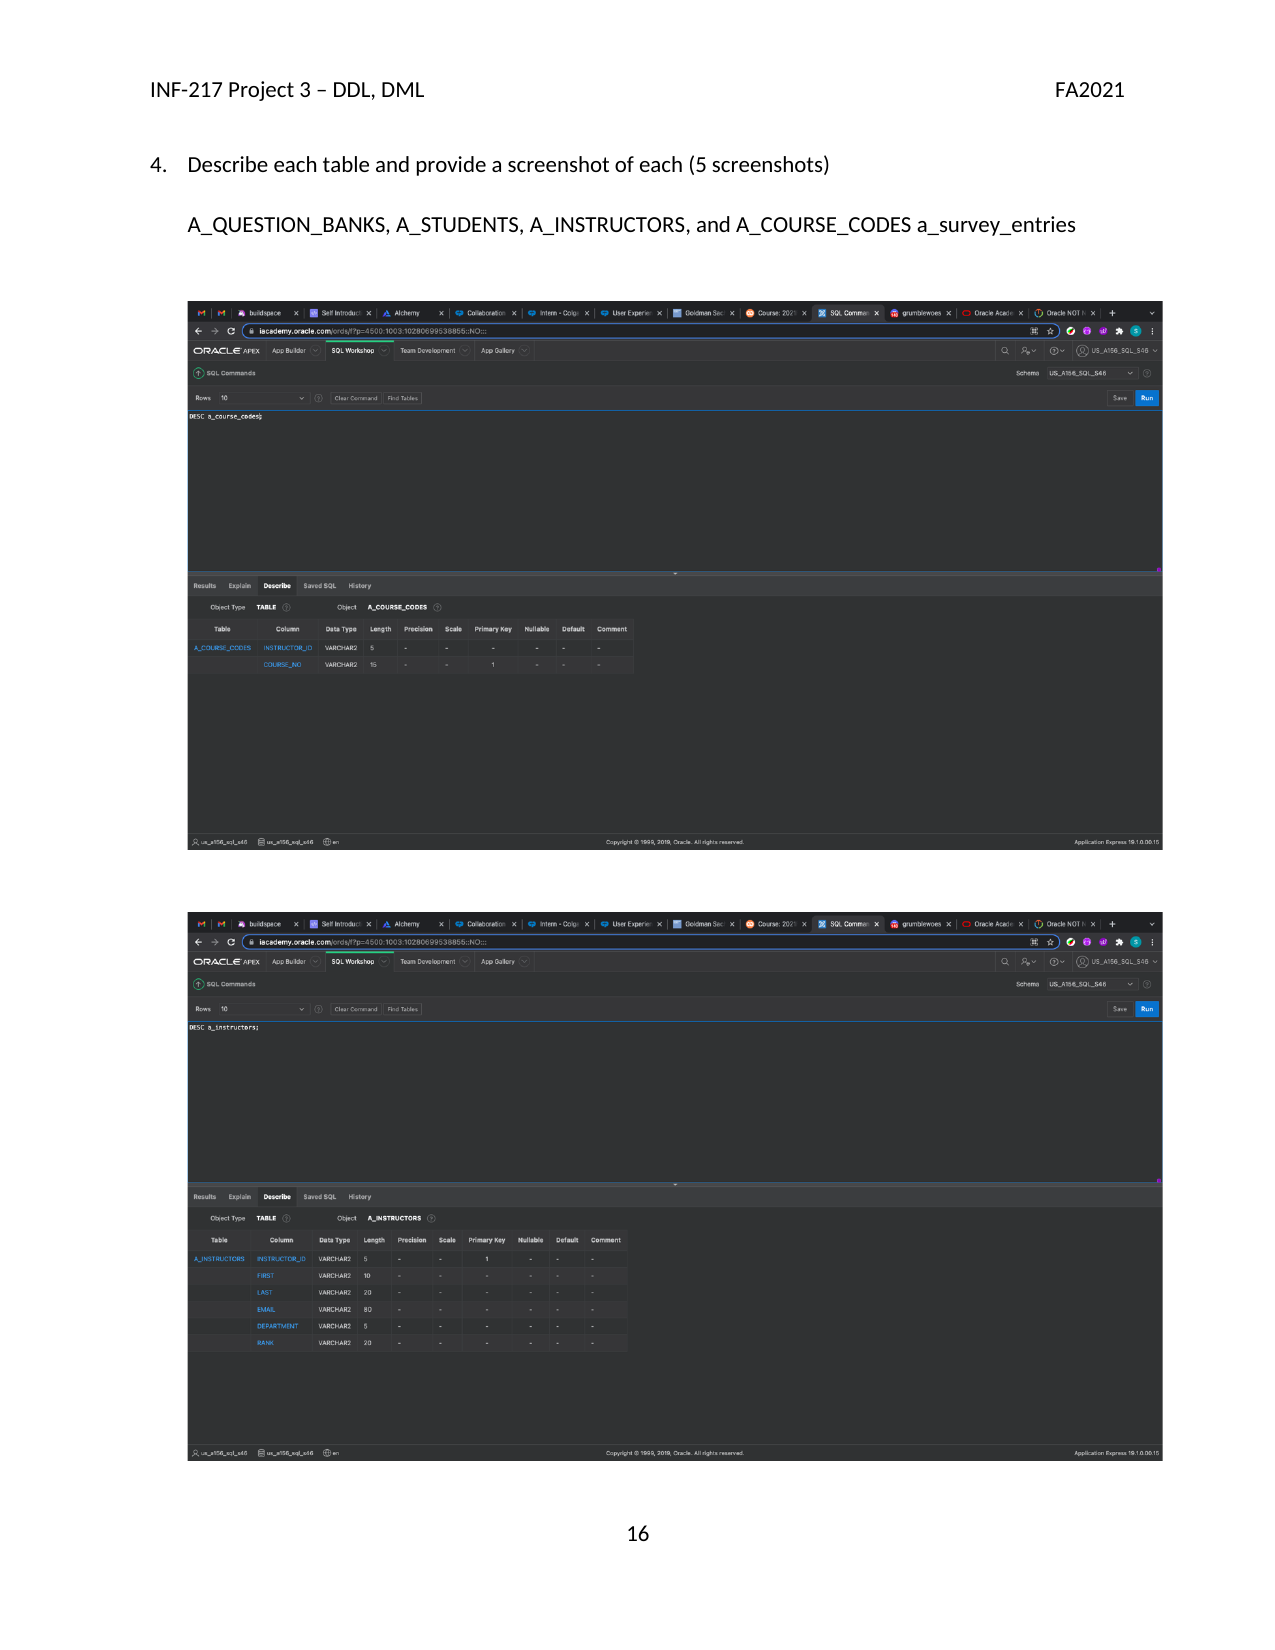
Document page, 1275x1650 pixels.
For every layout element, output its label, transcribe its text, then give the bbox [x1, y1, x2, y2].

list A_QUESTION_BANKS, A_STUDENTS, A_INSTRUCTORS, and A_COURSE_CODES a_survey_entries [187, 210, 1125, 238]
list Describe each table and provide a screenshot of each (5 screenshots) [150, 150, 1125, 178]
picture [187, 301, 1163, 850]
picture [187, 912, 1163, 1461]
